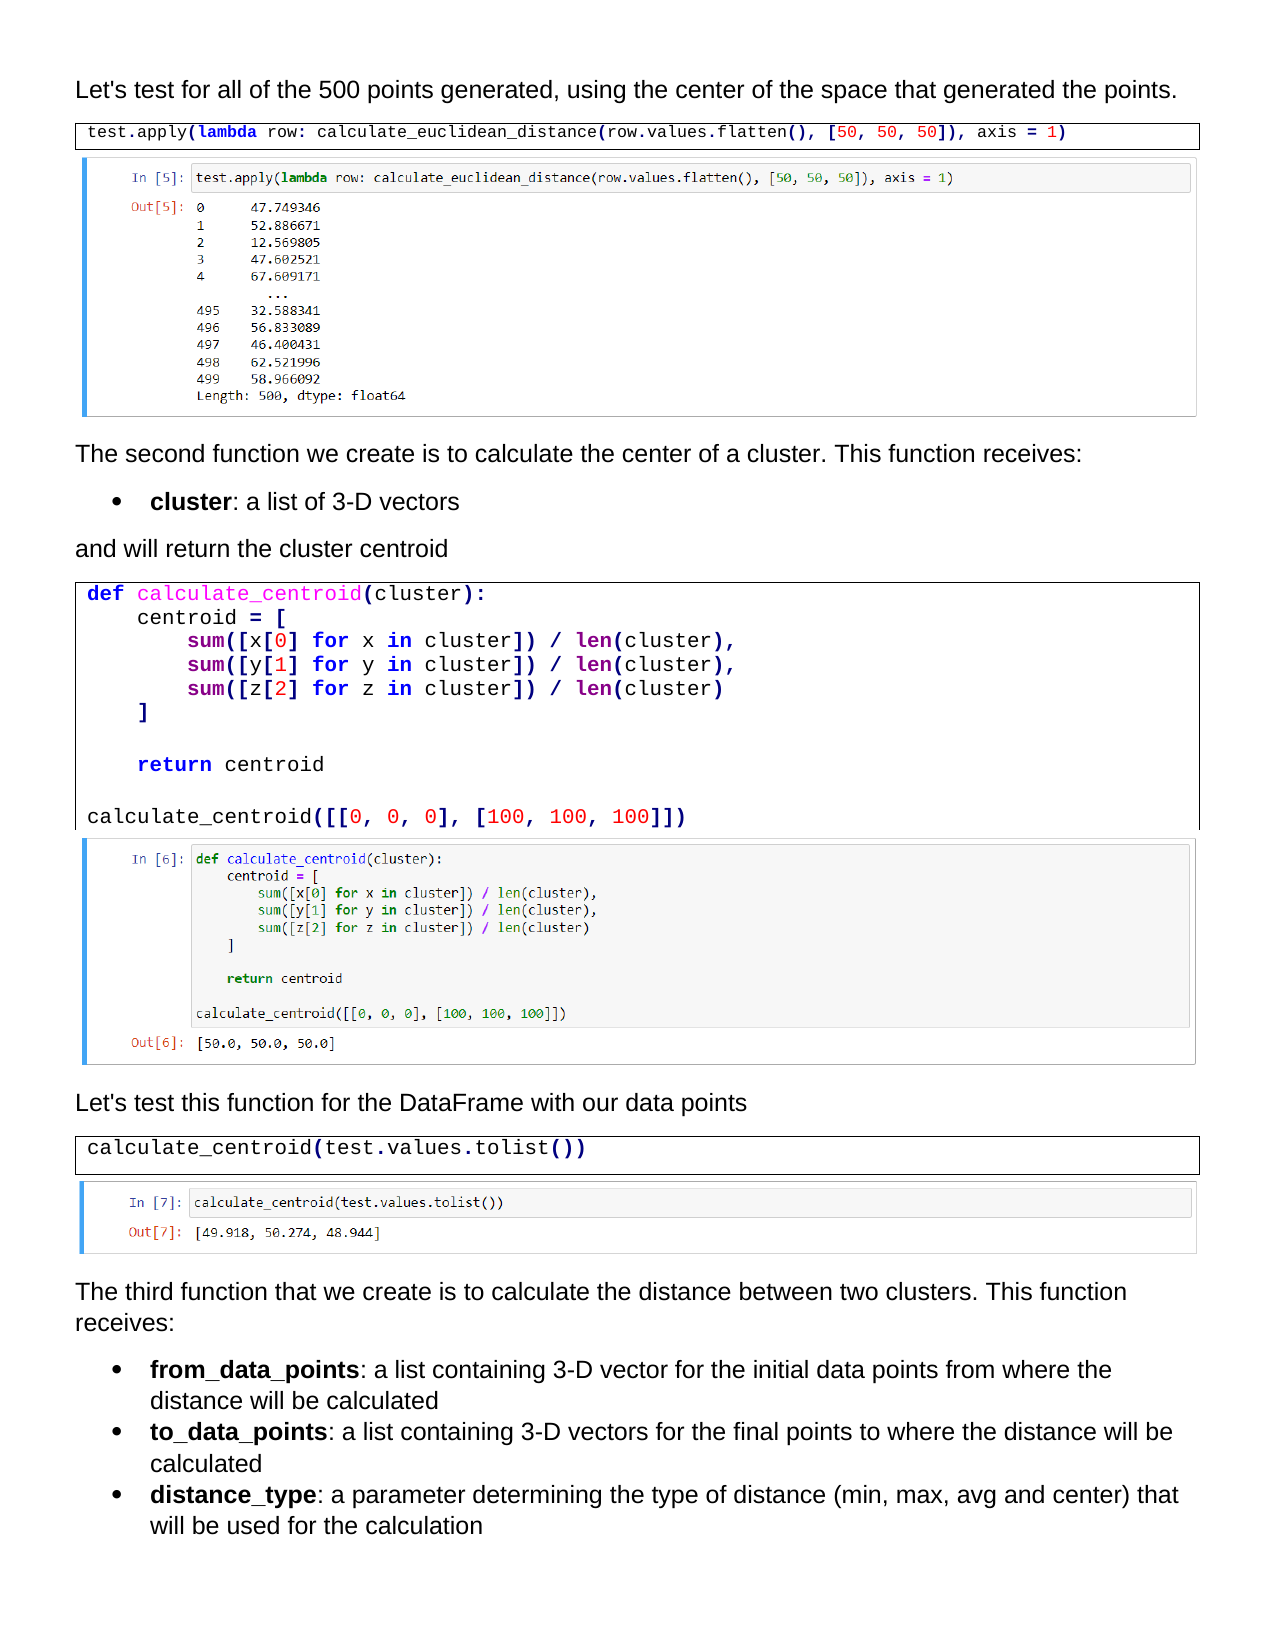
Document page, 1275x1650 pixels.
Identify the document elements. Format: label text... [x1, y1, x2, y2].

picture [75, 150, 1200, 420]
text The second function we create is to calculate the center of a cluster. This function receives: [75, 439, 1200, 468]
list cluster: a list of 3-D vectors [112, 487, 1200, 515]
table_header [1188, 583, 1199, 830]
text The third function that we create is to calculate the distance between two clusters. This function receives: [75, 1276, 1200, 1336]
text Let's test for all of the 500 points generated, using the center of the space that generated the points. [75, 75, 1200, 104]
table_header test.apply(lambda row: calculate_euclidean_distance(row.values.flatten(), [50, 50, 50]), axis = 1) [76, 124, 1199, 149]
list from_data_points: a list containing 3-D vector for the initial data points from where the distance will be calculated [112, 1355, 1200, 1415]
list to_data_points: a list containing 3-D vectors for the final points to where the distance will be calculated [112, 1417, 1200, 1477]
text Let's test this function for the DataFrame with our data points [75, 1088, 1200, 1117]
table_header calculate_centroid(test.values.tolist()) [76, 1137, 1199, 1174]
text and will return the cluster centroid [75, 534, 1200, 563]
picture [75, 1175, 1200, 1258]
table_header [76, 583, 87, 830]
list distance_type: a parameter determining the type of distance (min, max, avg and center) that will be used for the calculation [112, 1479, 1200, 1539]
picture [75, 830, 1200, 1070]
